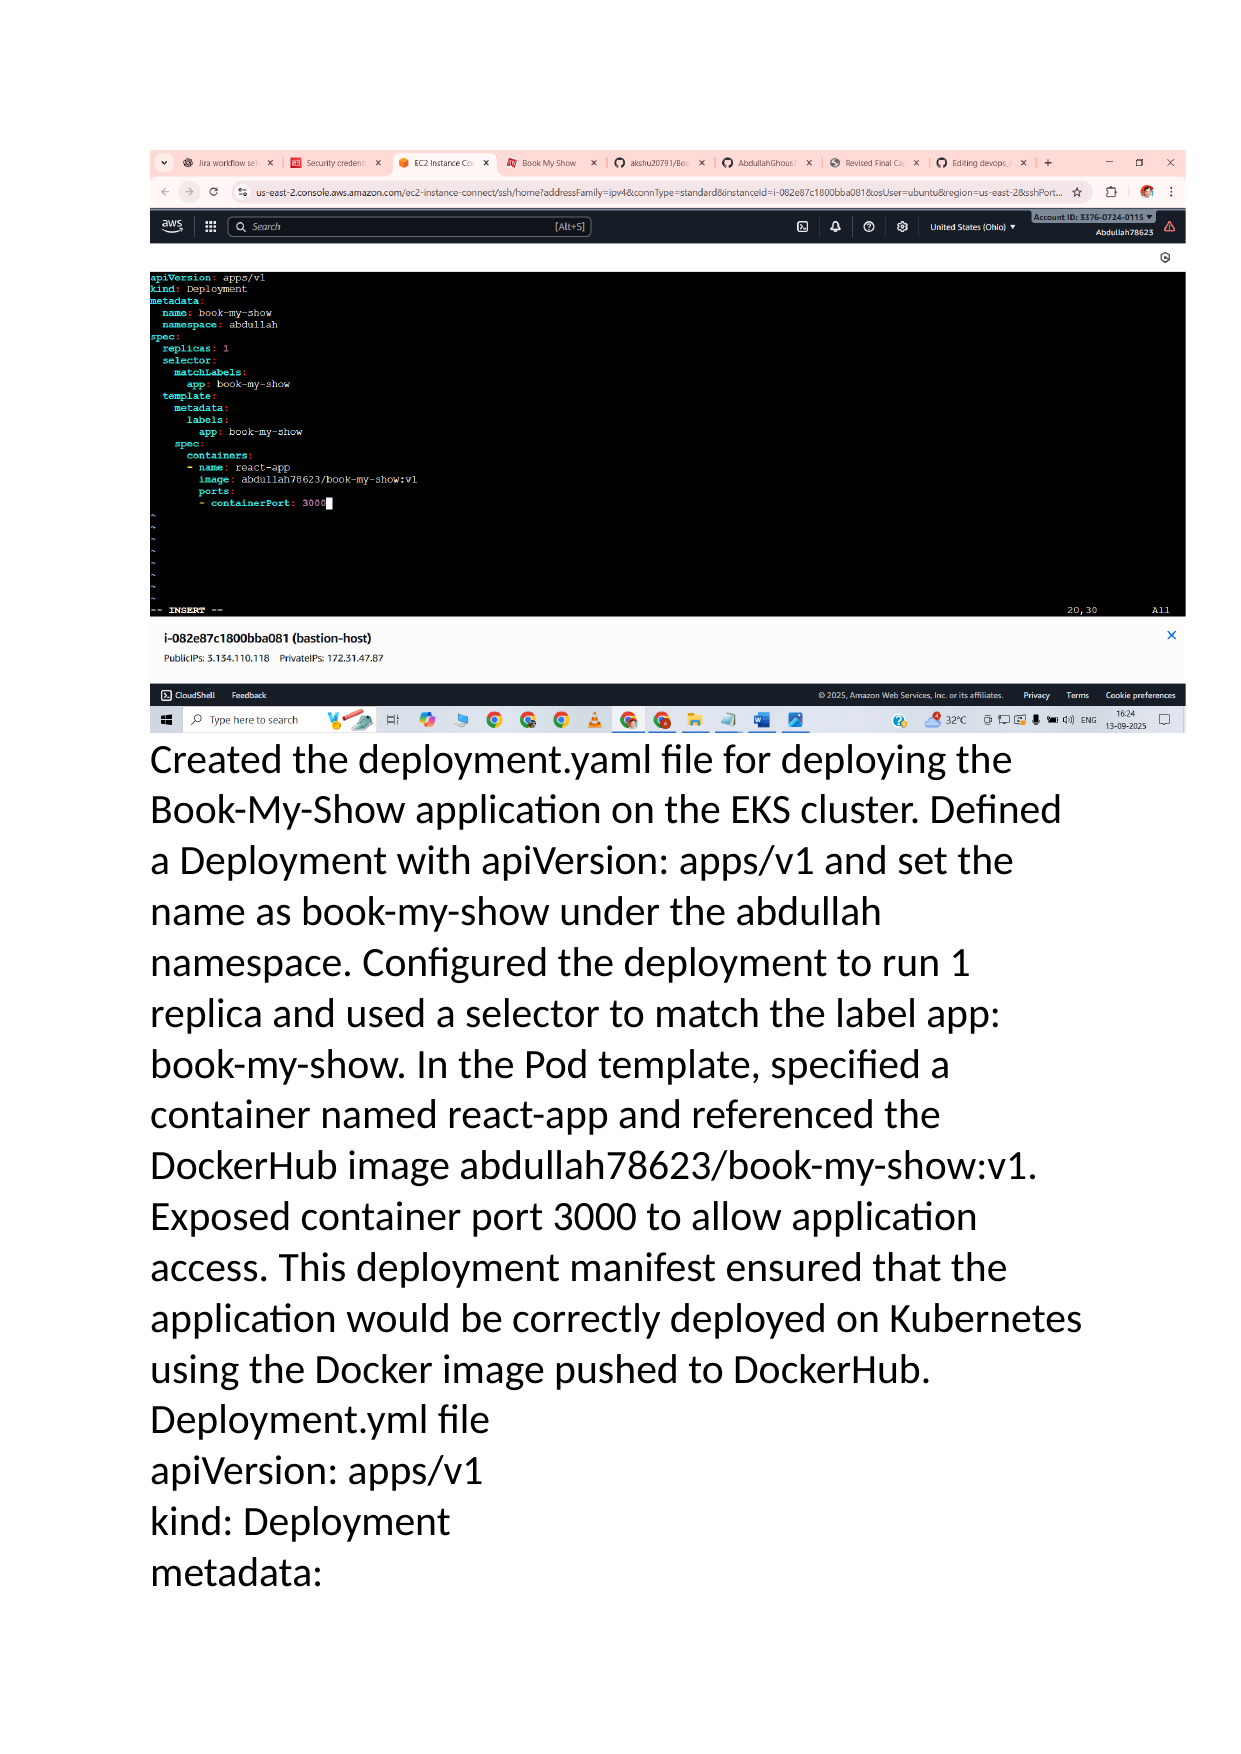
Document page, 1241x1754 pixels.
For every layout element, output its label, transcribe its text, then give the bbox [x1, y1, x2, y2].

picture [150, 150, 1186, 733]
text metadata: [150, 1546, 1090, 1597]
text kind: Deployment [150, 1495, 1090, 1546]
text Deployment.yml file [150, 1393, 1090, 1444]
text apiVersion: apps/v1 [150, 1444, 1090, 1495]
text Created the deployment.yaml file for deploying the Book-My-Show application on the EKS cluster. Defined a Deployment with apiVersion: apps/v1 and set the name as book-my-show under the abdullah namespace. Configured the deployment to run 1 replica and used a selector to match the label app: book-my-show. In the Pod template, specified a container named react-app and referenced the DockerHub image abdullah78623/book-my-show:v1. Exposed container port 3000 to allow application access. This deployment manifest ensured that the application would be correctly deployed on Kubernetes using the Docker image pushed to DockerHub. [150, 733, 1090, 1393]
